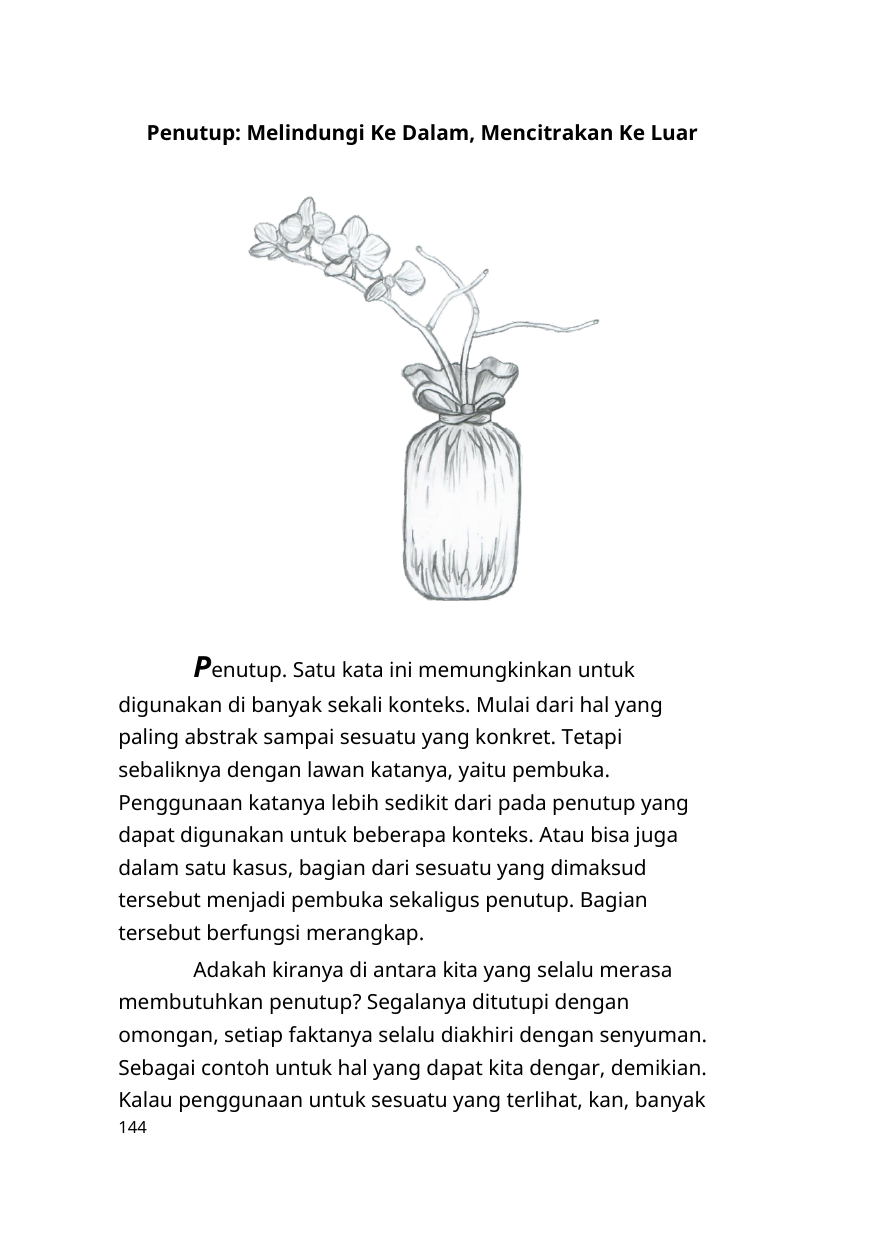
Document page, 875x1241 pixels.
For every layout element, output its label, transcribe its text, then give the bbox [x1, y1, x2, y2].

picture [240, 191, 605, 606]
text Penutup. Satu kata ini memungkinkan untuk digunakan di banyak sekali konteks. Mulai dari hal yang paling abstrak sampai sesuatu yang konkret. Tetapi sebaliknya dengan lawan katanya, yaitu pembuka. Penggunaan katanya lebih sedikit dari pada penutup yang dapat digunakan untuk beberapa konteks. Atau bisa juga dalam satu kasus, bagian dari sesuatu yang dimaksud tersebut menjadi pembuka sekaligus penutup. Bagian tersebut berfungsi merangkap. [118, 646, 726, 947]
text Penutup: Melindungi Ke Dalam, Mencitrakan Ke Luar [118, 118, 726, 147]
